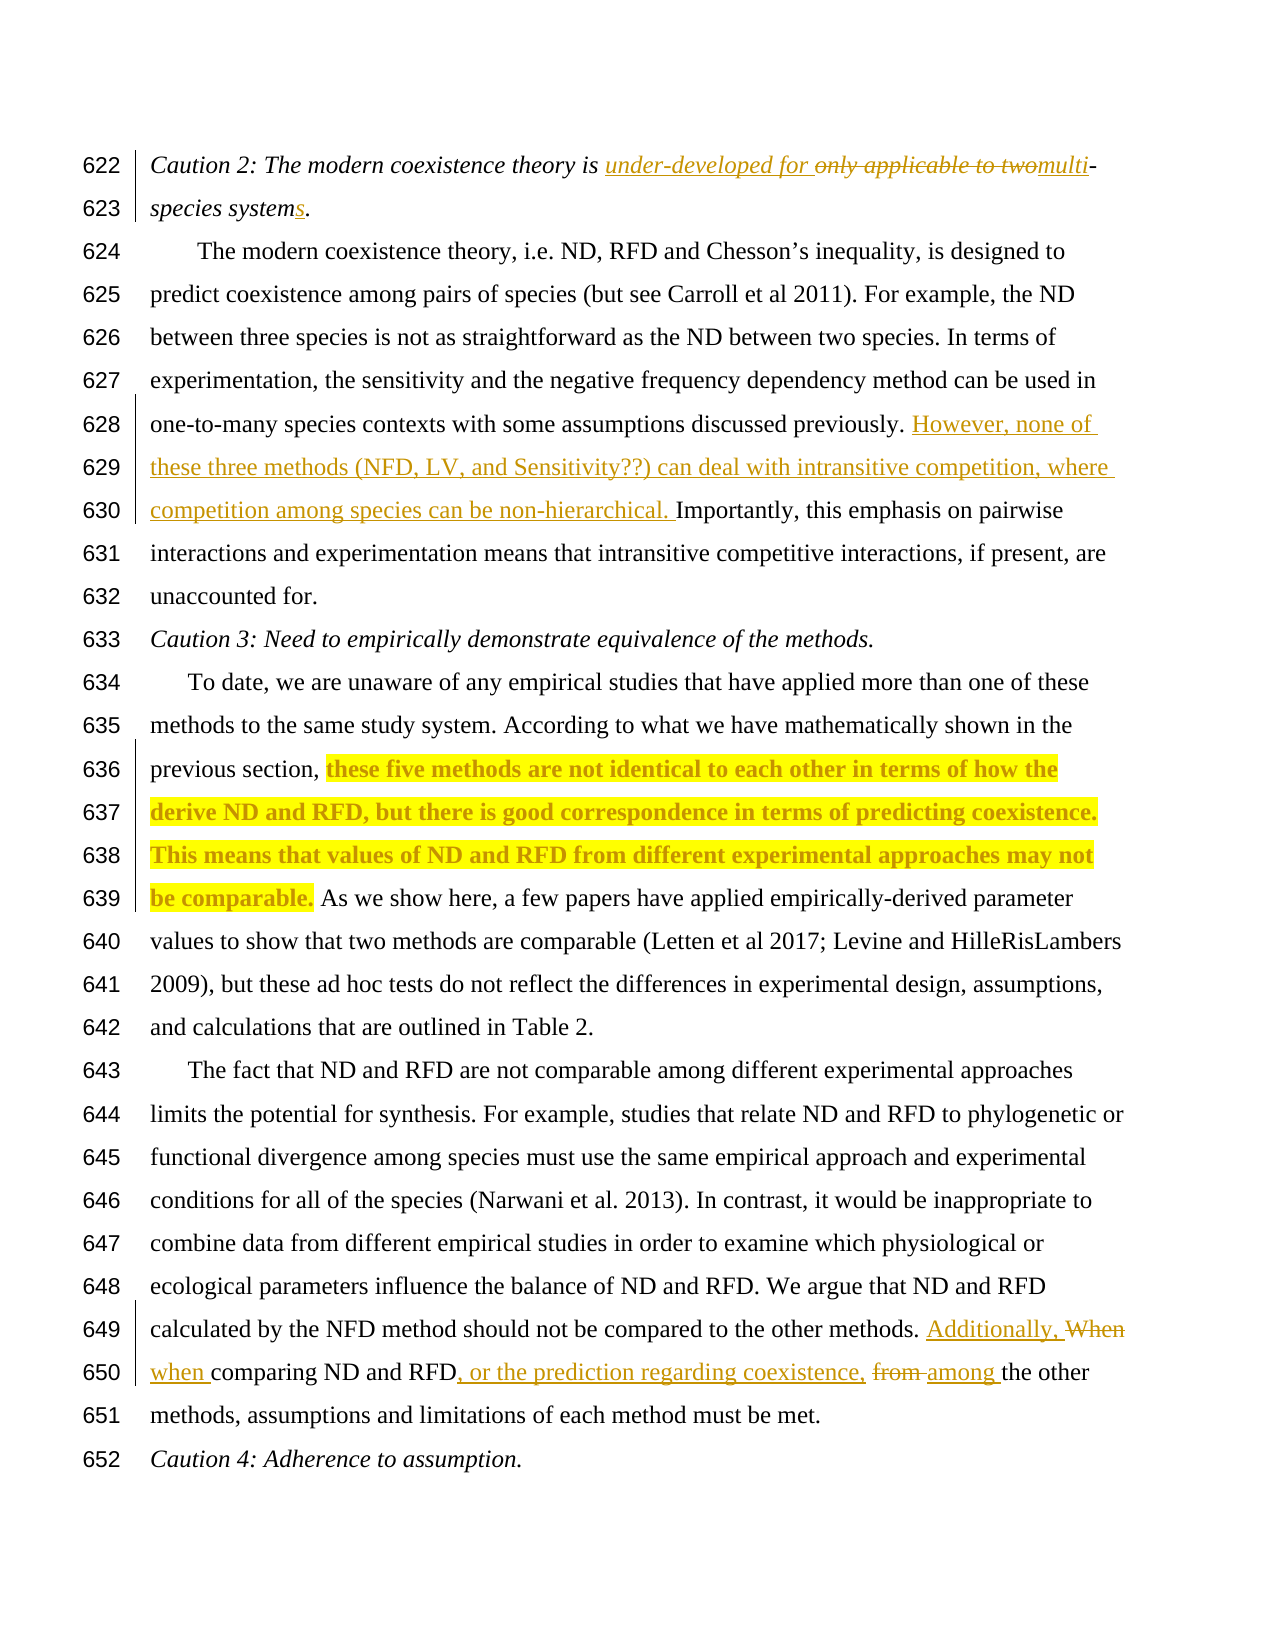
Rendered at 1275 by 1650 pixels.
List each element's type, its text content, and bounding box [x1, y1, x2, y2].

text The modern coexistence theory, i.e. ND, RFD and Chesson’s inequality, is designed to predict coexistence among pairs of species (but see Carroll et al 2011). For example, the ND between three species is not as straightforward as the ND between two species. In terms of experimentation, the sensitivity and the negative frequency dependency method can be used in one-to-many species contexts with some assumptions discussed previously. Importantly, this emphasis on pairwise interactions and experimentation means that intransitive competitive interactions, if present, are unaccounted for. [150, 236, 1125, 610]
text Caution 4: Adherence to assumption. [150, 1444, 1125, 1472]
text The fact that ND and RFD are not comparable among different experimental approaches limits the potential for synthesis. For example, studies that relate ND and RFD to phylogenetic or functional divergence among species must use the same empirical approach and experimental conditions for all of the species (Narwani et al. 2013). In contrast, it would be inappropriate to combine data from different empirical studies in order to examine which physiological or ecological parameters influence the balance of ND and RFD. We argue that ND and RFD calculated by the NFD method should not be compared to the other methods. comparing ND and RFD the other methods, assumptions and limitations of each method must be met. [150, 1056, 1125, 1429]
text Caution 3: Need to empirically demonstrate equivalence of the methods. [150, 624, 1125, 653]
text Caution 2: The modern coexistence theory is -species system. [150, 150, 1125, 222]
text To date, we are unaware of any empirical studies that have applied more than one of these methods to the same study system. According to what we have mathematically shown in the previous section, these five methods are not identical to each other in terms of how the derive ND and RFD, but there is good correspondence in terms of predicting coexistence. This means that values of ND and RFD from different experimental approaches may not be comparable. As we show here, a few papers have applied empirically-derived parameter values to show that two methods are comparable (Letten et al 2017; Levine and HilleRisLambers 2009), but these ad hoc tests do not reflect the differences in experimental design, assumptions, and calculations that are outlined in Table 2. [150, 667, 1125, 1041]
